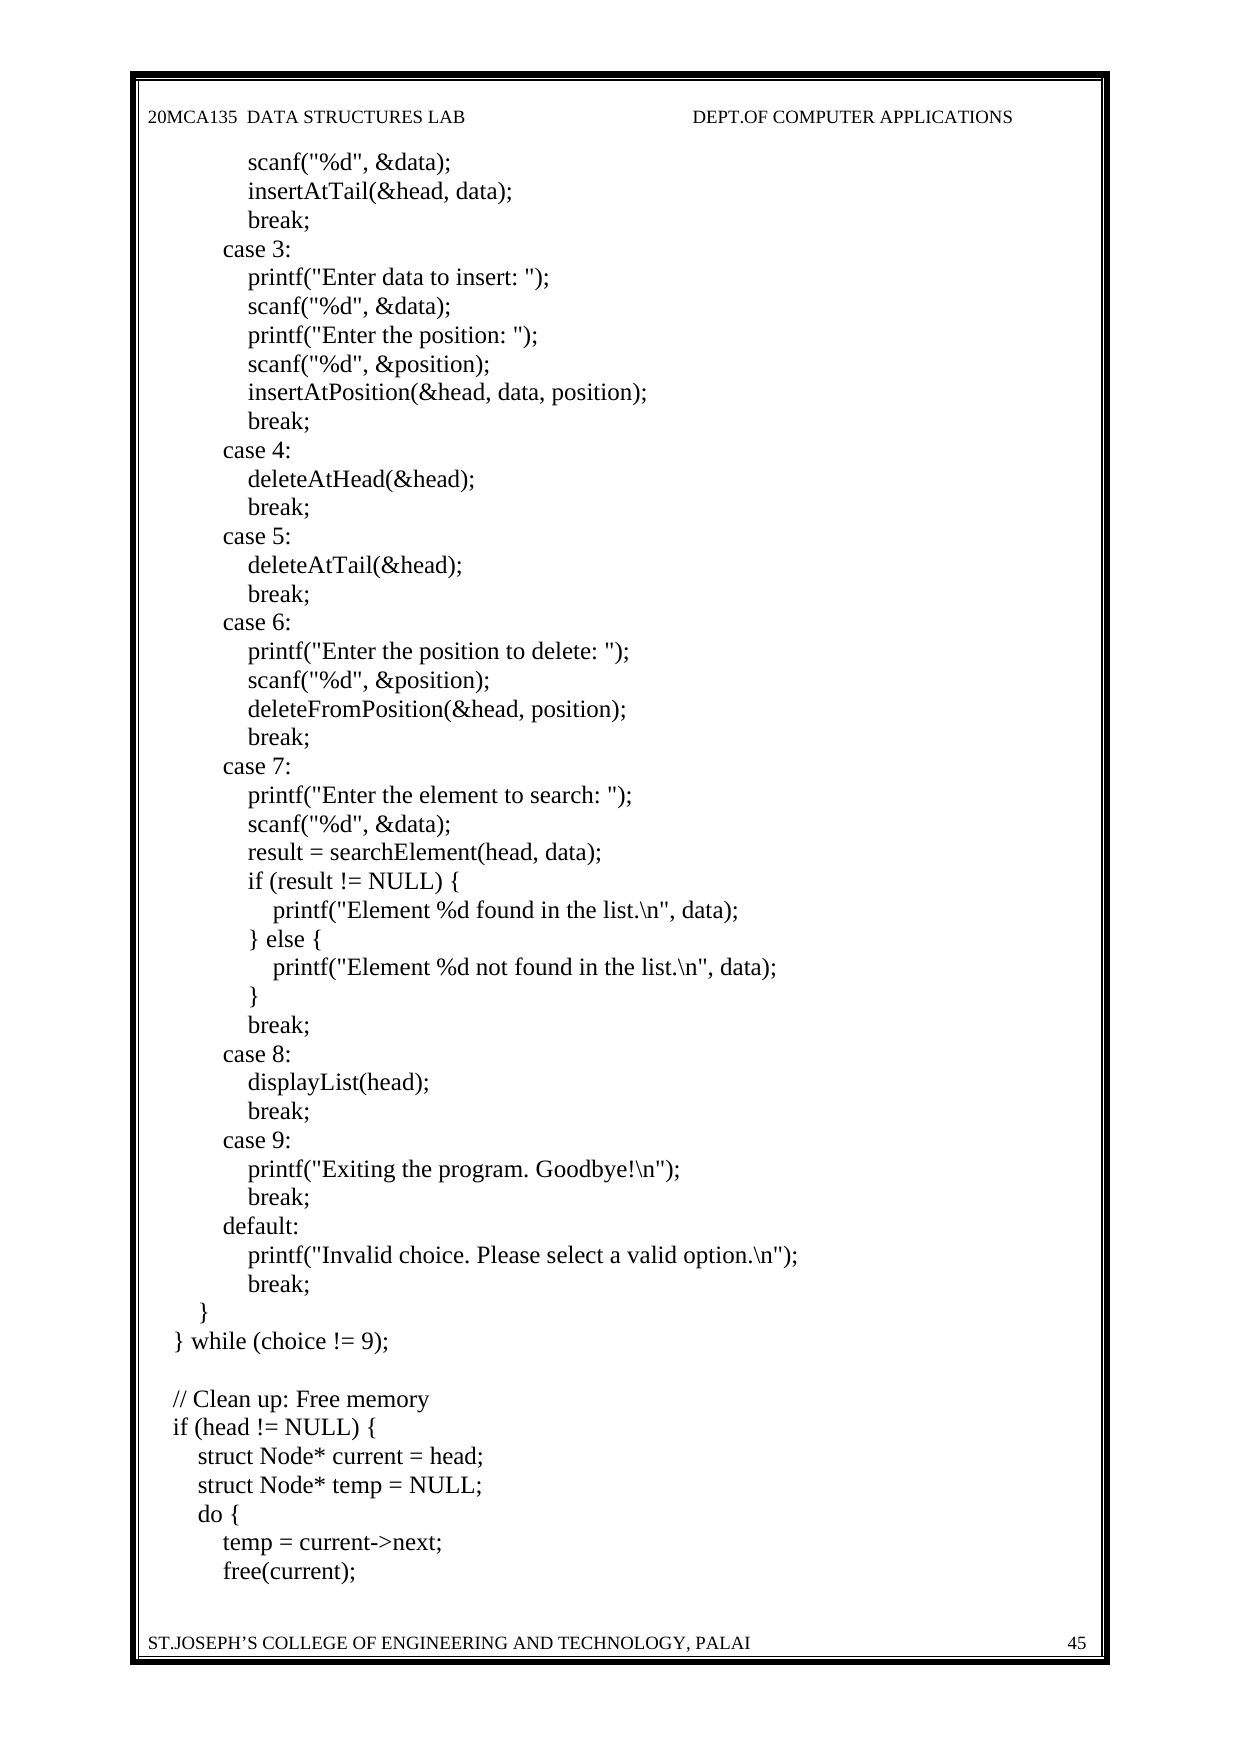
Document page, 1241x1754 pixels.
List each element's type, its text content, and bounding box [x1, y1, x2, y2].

text if (result != NULL) { [148, 866, 1093, 895]
text scanf("%d", &position); [148, 665, 1093, 694]
text default: [148, 1211, 1093, 1240]
text scanf("%d", &data); [148, 809, 1093, 837]
text printf("Enter the element to search: "); [148, 780, 1093, 809]
text printf("Element %d found in the list.\n", data); [148, 895, 1093, 924]
text } while (choice != 9); [148, 1326, 1093, 1355]
text scanf("%d", &position); [148, 349, 1093, 377]
text printf("Exiting the program. Goodbye!\n"); [148, 1154, 1093, 1182]
text break; [148, 406, 1093, 435]
text deleteFromPosition(&head, position); [148, 694, 1093, 722]
text printf("Element %d not found in the list.\n", data); [148, 952, 1093, 981]
text case 7: [148, 751, 1093, 780]
text // Clean up: Free memory [148, 1384, 1093, 1412]
text break; [148, 205, 1093, 234]
text insertAtTail(&head, data); [148, 176, 1093, 205]
text } [148, 981, 1093, 1010]
text break; [148, 1269, 1093, 1297]
text struct Node* temp = NULL; [148, 1470, 1093, 1499]
text break; [148, 492, 1093, 521]
text case 8: [148, 1039, 1093, 1067]
text result = searchElement(head, data); [148, 837, 1093, 866]
text printf("Enter the position: "); [148, 320, 1093, 349]
text case 4: [148, 435, 1093, 464]
text scanf("%d", &data); [148, 291, 1093, 320]
text } else { [148, 924, 1093, 952]
text break; [148, 1182, 1093, 1211]
text free(current); [148, 1556, 1093, 1585]
text insertAtPosition(&head, data, position); [148, 377, 1093, 406]
text printf("Invalid choice. Please select a valid option.\n"); [148, 1240, 1093, 1269]
text break; [148, 1010, 1093, 1039]
text do { [148, 1499, 1093, 1527]
text break; [148, 1096, 1093, 1125]
text struct Node* current = head; [148, 1441, 1093, 1470]
text } [148, 1297, 1093, 1326]
text case 9: [148, 1125, 1093, 1154]
text case 3: [148, 234, 1093, 262]
text case 5: [148, 521, 1093, 550]
text displayList(head); [148, 1067, 1093, 1096]
text temp = current->next; [148, 1527, 1093, 1556]
text break; [148, 722, 1093, 751]
text printf("Enter data to insert: "); [148, 262, 1093, 291]
text case 6: [148, 607, 1093, 636]
text deleteAtTail(&head); [148, 550, 1093, 579]
text deleteAtHead(&head); [148, 464, 1093, 492]
text if (head != NULL) { [148, 1412, 1093, 1441]
text break; [148, 579, 1093, 607]
text scanf("%d", &data); [148, 147, 1093, 176]
text printf("Enter the position to delete: "); [148, 636, 1093, 665]
